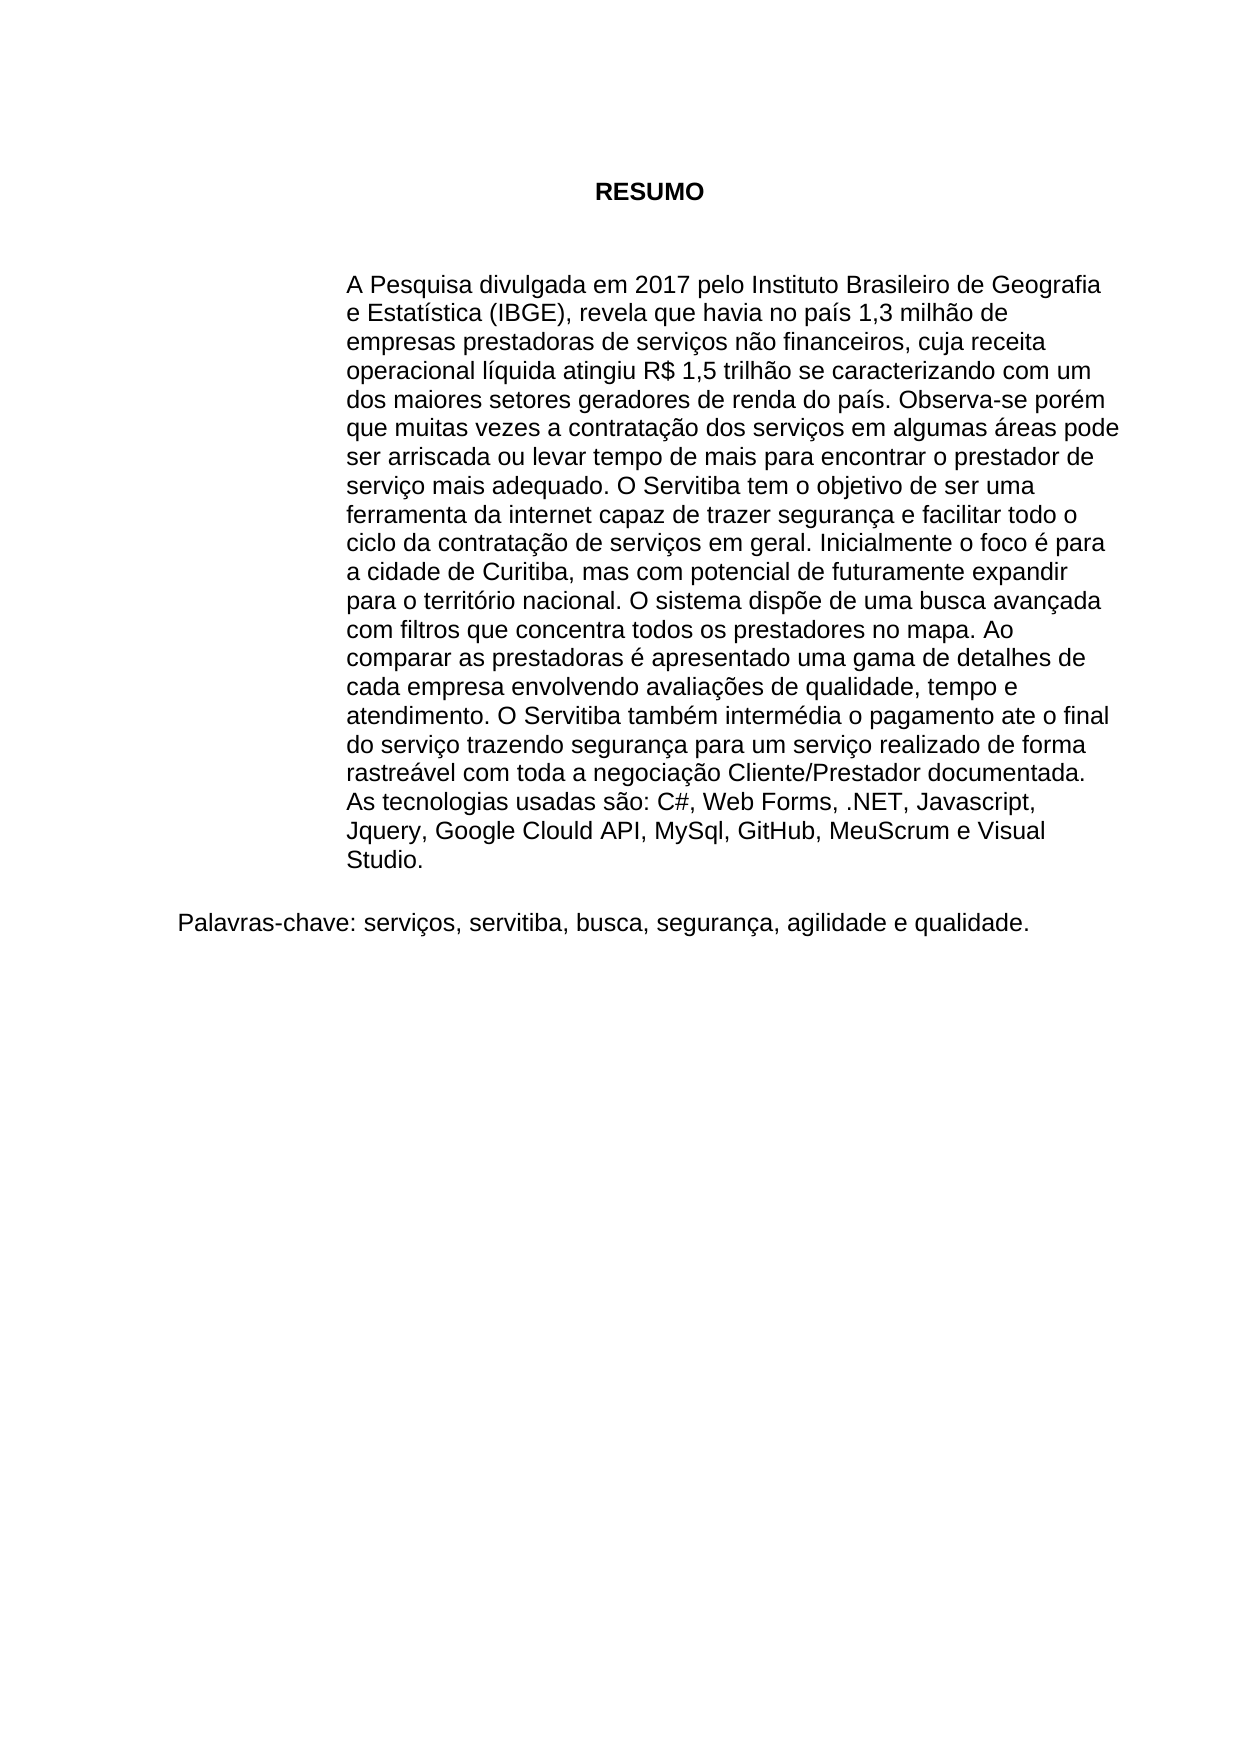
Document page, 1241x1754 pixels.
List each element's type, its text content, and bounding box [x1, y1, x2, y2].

text Palavras-chave: serviços, servitiba, busca, segurança, agilidade e qualidade. [177, 908, 1122, 937]
text resumo [177, 177, 1122, 206]
text A Pesquisa divulgada em 2017 pelo Instituto Brasileiro de Geografia e Estatística (IBGE), revela que havia no país 1,3 milhão de empresas prestadoras de serviços não financeiros, cuja receita operacional líquida atingiu R$ 1,5 trilhão se caracterizando com um dos maiores setores geradores de renda do país. Observa-se porém que muitas vezes a contratação dos serviços em algumas áreas pode ser arriscada ou levar tempo de mais para encontrar o prestador de serviço mais adequado. O Servitiba tem o objetivo de ser uma ferramenta da internet capaz de trazer segurança e facilitar todo o ciclo da contratação de serviços em geral. Inicialmente o foco é para a cidade de Curitiba, mas com potencial de futuramente expandir para o território nacional. O sistema dispõe de uma busca avançada com filtros que concentra todos os prestadores no mapa. Ao comparar as prestadoras é apresentado uma gama de detalhes de cada empresa envolvendo avaliações de qualidade, tempo e atendimento. O Servitiba também intermédia o pagamento ate o final do serviço trazendo segurança para um serviço realizado de forma rastreável com toda a negociação Cliente/Prestador documentada. As tecnologias usadas são: C#, Web Forms, .NET, Javascript, Jquery, Google Clould API, MySql, GitHub, MeuScrum e Visual Studio. [346, 270, 1122, 873]
